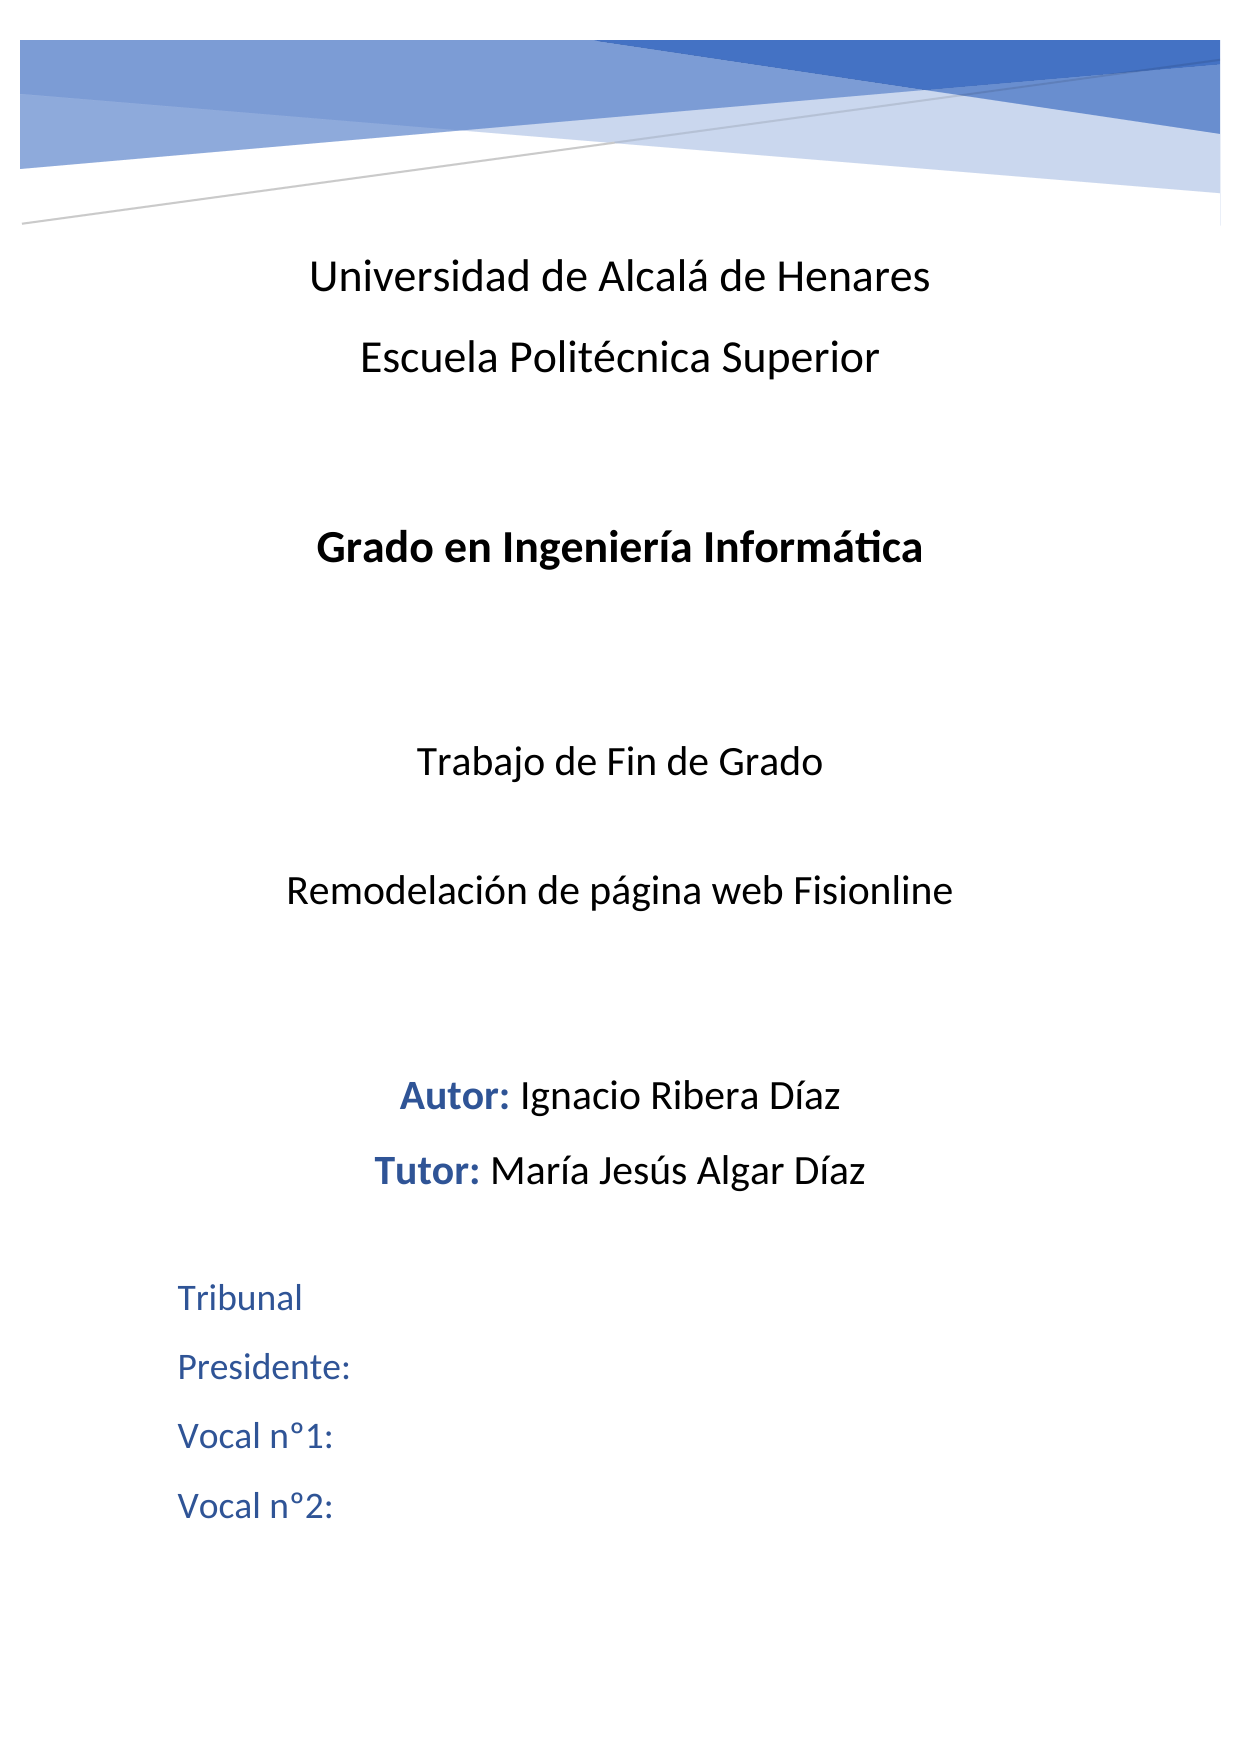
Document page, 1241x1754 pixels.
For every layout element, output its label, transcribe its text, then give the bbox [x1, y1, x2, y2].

text Tribunal [177, 1274, 1063, 1319]
text Presidente: [177, 1343, 1063, 1389]
text Escuela Politécnica Superior [177, 328, 1063, 384]
text Trabajo de Fin de Grado [177, 734, 1063, 785]
text Universidad de Alcalá de Henares [177, 247, 1063, 303]
text Grado en Ingeniería Informática [177, 518, 1063, 574]
text Remodelación de página web Fisionline [177, 864, 1063, 915]
text Vocal nº2: [177, 1482, 1063, 1528]
text Vocal nº1: [177, 1412, 1063, 1458]
picture [20, 40, 1221, 240]
text Tutor: María Jesús Algar Díaz [177, 1144, 1063, 1195]
text Autor: Ignacio Ribera Díaz [177, 1069, 1063, 1120]
